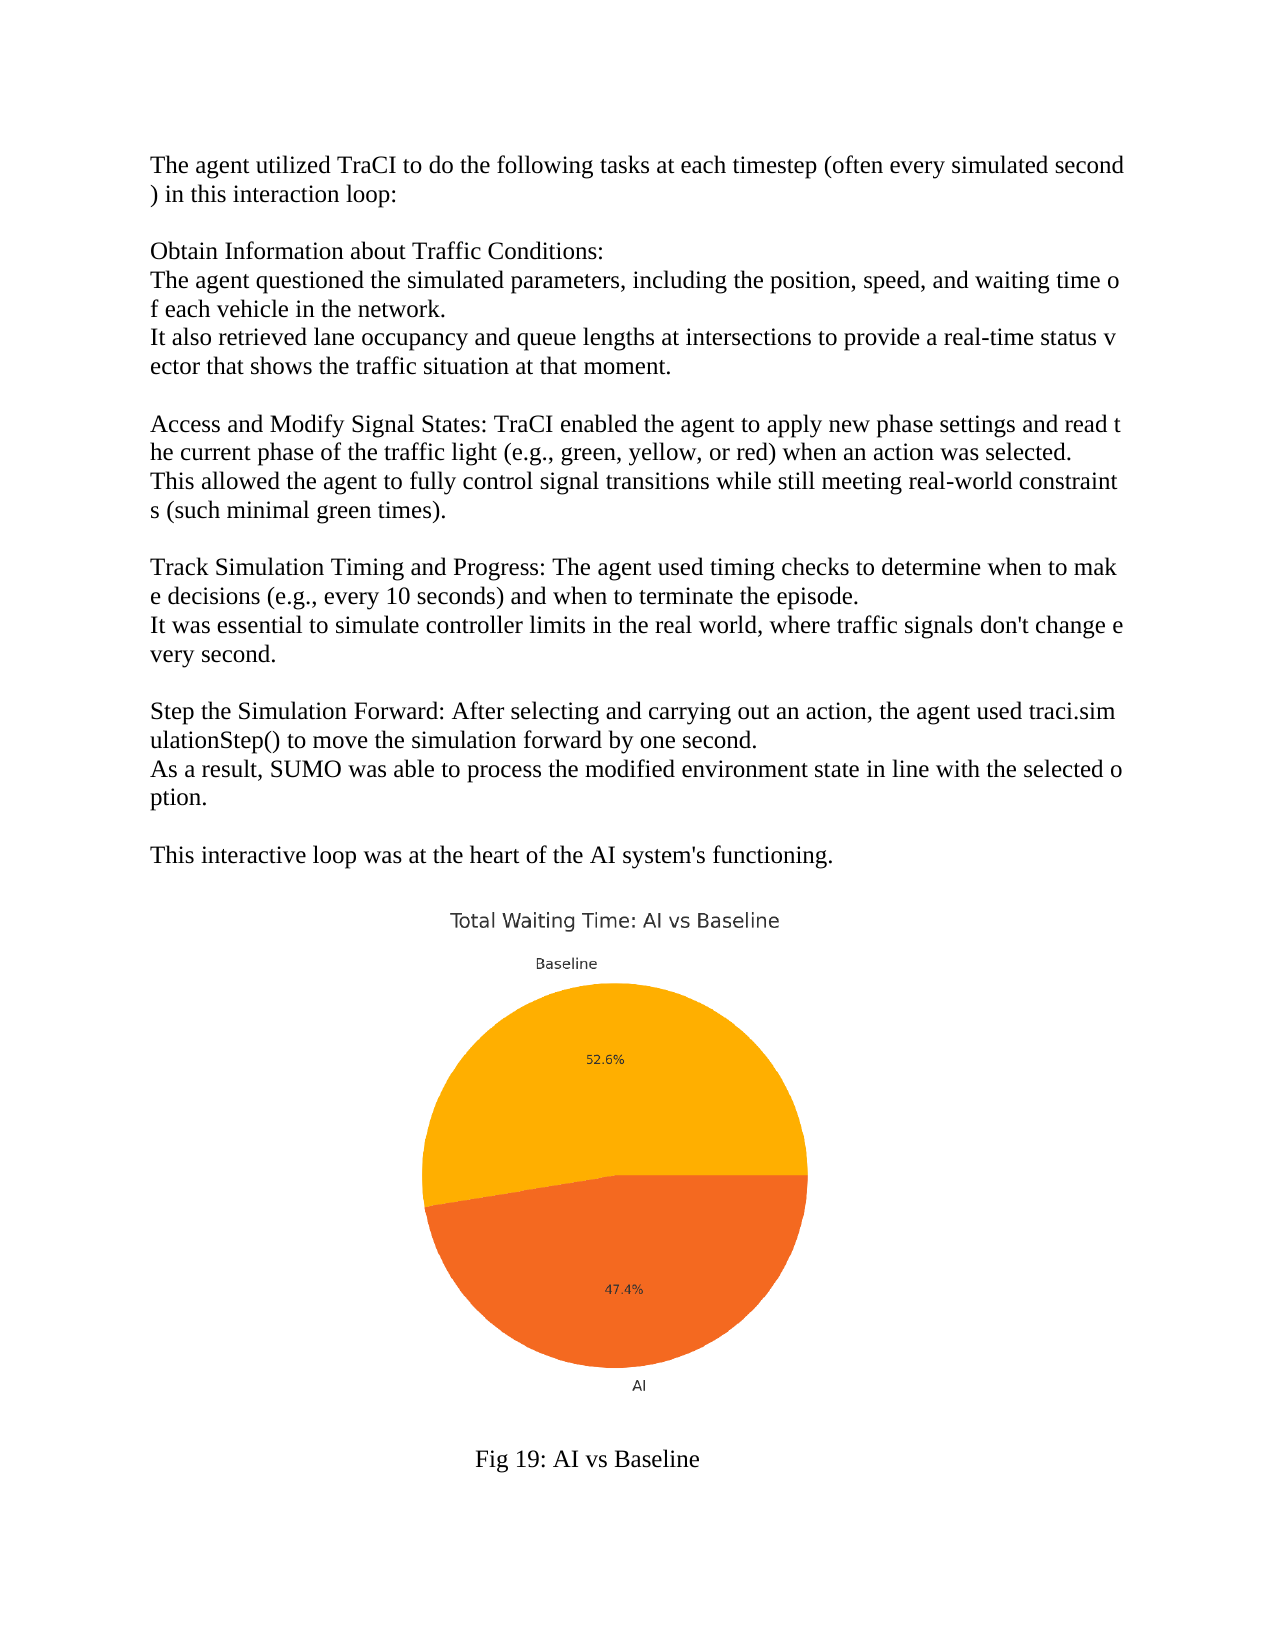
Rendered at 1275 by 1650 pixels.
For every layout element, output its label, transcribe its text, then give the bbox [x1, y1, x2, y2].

picture [350, 899, 878, 1427]
text Fig 19: AI vs Baseline [150, 1444, 1125, 1472]
text The agent utilized TraCI to do the following tasks at each timestep (often every simulated second) in this interaction loop: Obtain Information about Traffic Conditions: The agent questioned the simulated parameters, including the position, speed, and waiting time of each vehicle in the network. It also retrieved lane occupancy and queue lengths at intersections to provide a real-time status vector that shows the traffic situation at that moment. Access and Modify Signal States: TraCI enabled the agent to apply new phase settings and read the current phase of the traffic light (e.g., green, yellow, or red) when an action was selected. This allowed the agent to fully control signal transitions while still meeting real-world constraints (such minimal green times). Track Simulation Timing and Progress: The agent used timing checks to determine when to make decisions (e.g., every 10 seconds) and when to terminate the episode. It was essential to simulate controller limits in the real world, where traffic signals don't change every second. Step the Simulation Forward: After selecting and carrying out an action, the agent used traci.simulationStep() to move the simulation forward by one second. As a result, SUMO was able to process the modified environment state in line with the selected option. This interactive loop was at the heart of the AI system's functioning. [150, 150, 1125, 869]
